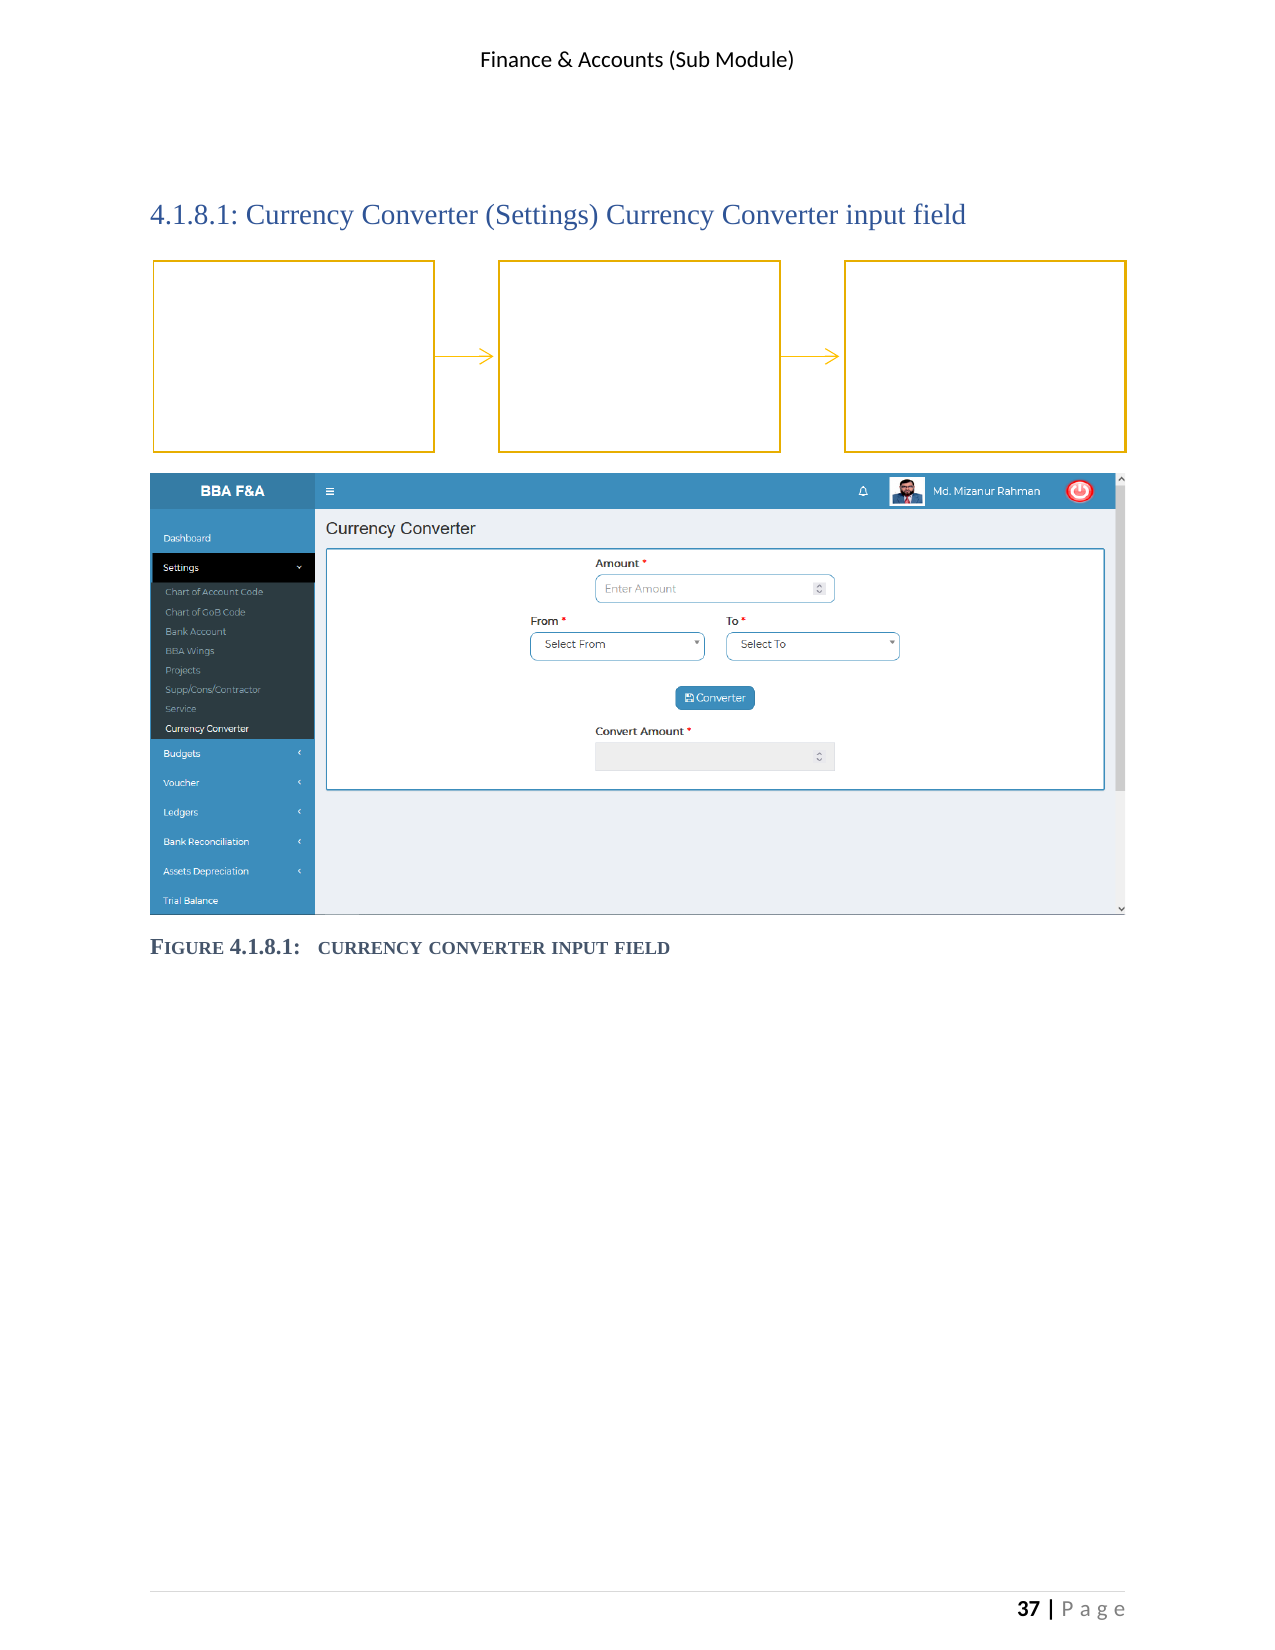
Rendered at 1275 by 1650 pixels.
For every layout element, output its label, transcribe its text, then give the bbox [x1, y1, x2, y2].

text Figure 4.1.8.1: currency converter input field [150, 933, 1125, 959]
subtitle 4.1.8.1: Currency Converter (Settings) Currency Converter input field [150, 197, 1125, 230]
picture [150, 473, 1125, 915]
